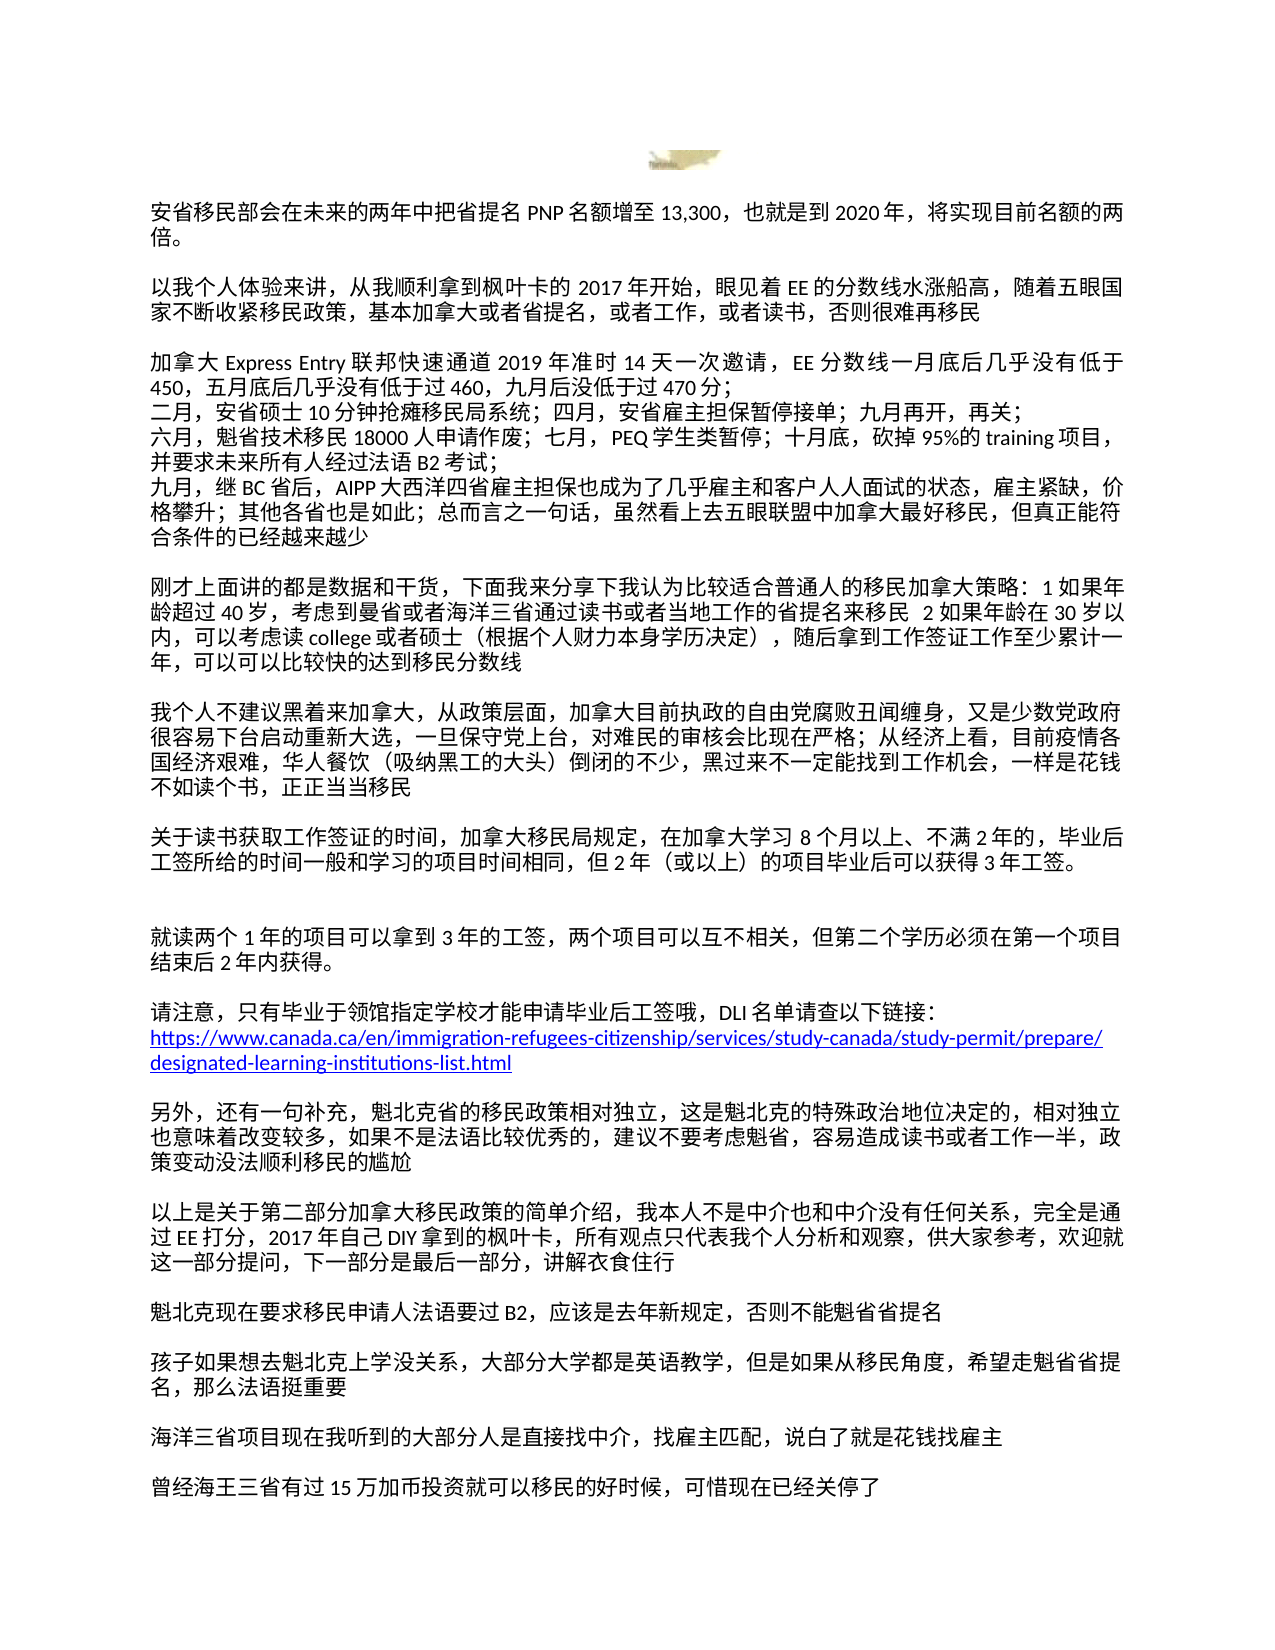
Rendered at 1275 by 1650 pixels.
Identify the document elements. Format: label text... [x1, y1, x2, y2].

text 请注意，只有毕业于领馆指定学校才能申请毕业后工签哦，DLI名单请查以下链接： [150, 1000, 1125, 1025]
text 二月，安省硕士10分钟抢瘫移民局系统；四月，安省雇主担保暂停接单；九月再开，再关； [150, 400, 1125, 425]
text 孩子如果想去魁北克上学没关系，大部分大学都是英语教学，但是如果从移民角度，希望走魁省省提名，那么法语挺重要 [150, 1350, 1125, 1400]
text 九月，继BC省后，AIPP大西洋四省雇主担保也成为了几乎雇主和客户人人面试的状态，雇主紧缺，价格攀升；其他各省也是如此；总而言之一句话，虽然看上去五眼联盟中加拿大最好移民，但真正能符合条件的已经越来越少 [150, 475, 1125, 550]
text 我个人不建议黑着来加拿大，从政策层面，加拿大目前执政的自由党腐败丑闻缠身，又是少数党政府，很容易下台启动重新大选，一旦保守党上台，对难民的审核会比现在严格；从经济上看，目前疫情各国经济艰难，华人餐饮（吸纳黑工的大头）倒闭的不少，黑过来不一定能找到工作机会，一样是花钱不如读个书，正正当当移民 [150, 700, 1125, 800]
text 加拿大Express Entry联邦快速通道2019年准时14天一次邀请，EE分数线一月底后几乎没有低于450，五月底后几乎没有低于过460，九月后没低于过470分； [150, 350, 1125, 400]
text 就读两个1年的项目可以拿到3年的工签，两个项目可以互不相关，但第二个学历必须在第一个项目结束后2年内获得。 [150, 925, 1125, 975]
text 魁北克现在要求移民申请人法语要过B2，应该是去年新规定，否则不能魁省省提名 [150, 1300, 1125, 1325]
text 以我个人体验来讲，从我顺利拿到枫叶卡的2017年开始，眼见着EE的分数线水涨船高，随着五眼国家不断收紧移民政策，基本加拿大或者省提名，或者工作，或者读书，否则很难再移民 [150, 275, 1125, 325]
text 关于读书获取工作签证的时间，加拿大移民局规定，在加拿大学习8个月以上、不满2年的，毕业后工签所给的时间一般和学习的项目时间相同，但2年（或以上）的项目毕业后可以获得3年工签。 [150, 825, 1125, 875]
text https://www.canada.ca/en/immigration-refugees-citizenship/services/study-canada/study-permit/prepare/designated-learning-institutions-list.html [150, 1025, 1125, 1075]
text 刚才上面讲的都是数据和干货，下面我来分享下我认为比较适合普通人的移民加拿大策略：1 如果年龄超过40岁，考虑到曼省或者海洋三省通过读书或者当地工作的省提名来移民 2 如果年龄在30岁以内，可以考虑读college或者硕士（根据个人财力本身学历决定），随后拿到工作签证工作至少累计一年，可以可以比较快的达到移民分数线 [150, 575, 1125, 675]
text 以上是关于第二部分加拿大移民政策的简单介绍，我本人不是中介也和中介没有任何关系，完全是通过EE打分，2017年自己DIY拿到的枫叶卡，所有观点只代表我个人分析和观察，供大家参考，欢迎就这一部分提问，下一部分是最后一部分，讲解衣食住行 [150, 1200, 1125, 1275]
text 安省移民部会在未来的两年中把省提名PNP名额增至13,300，也就是到2020年，将实现目前名额的两倍。 [150, 200, 1125, 250]
text 曾经海王三省有过15万加币投资就可以移民的好时候，可惜现在已经关停了 [150, 1475, 1125, 1500]
text 海洋三省项目现在我听到的大部分人是直接找中介，找雇主匹配，说白了就是花钱找雇主 [150, 1425, 1125, 1450]
text 六月，魁省技术移民18000人申请作废；七月，PEQ学生类暂停；十月底，砍掉95%的training项目，并要求未来所有人经过法语B2考试； [150, 425, 1125, 475]
text 另外，还有一句补充，魁北克省的移民政策相对独立，这是魁北克的特殊政治地位决定的，相对独立也意味着改变较多，如果不是法语比较优秀的，建议不要考虑魁省，容易造成读书或者工作一半，政策变动没法顺利移民的尴尬 [150, 1100, 1125, 1175]
